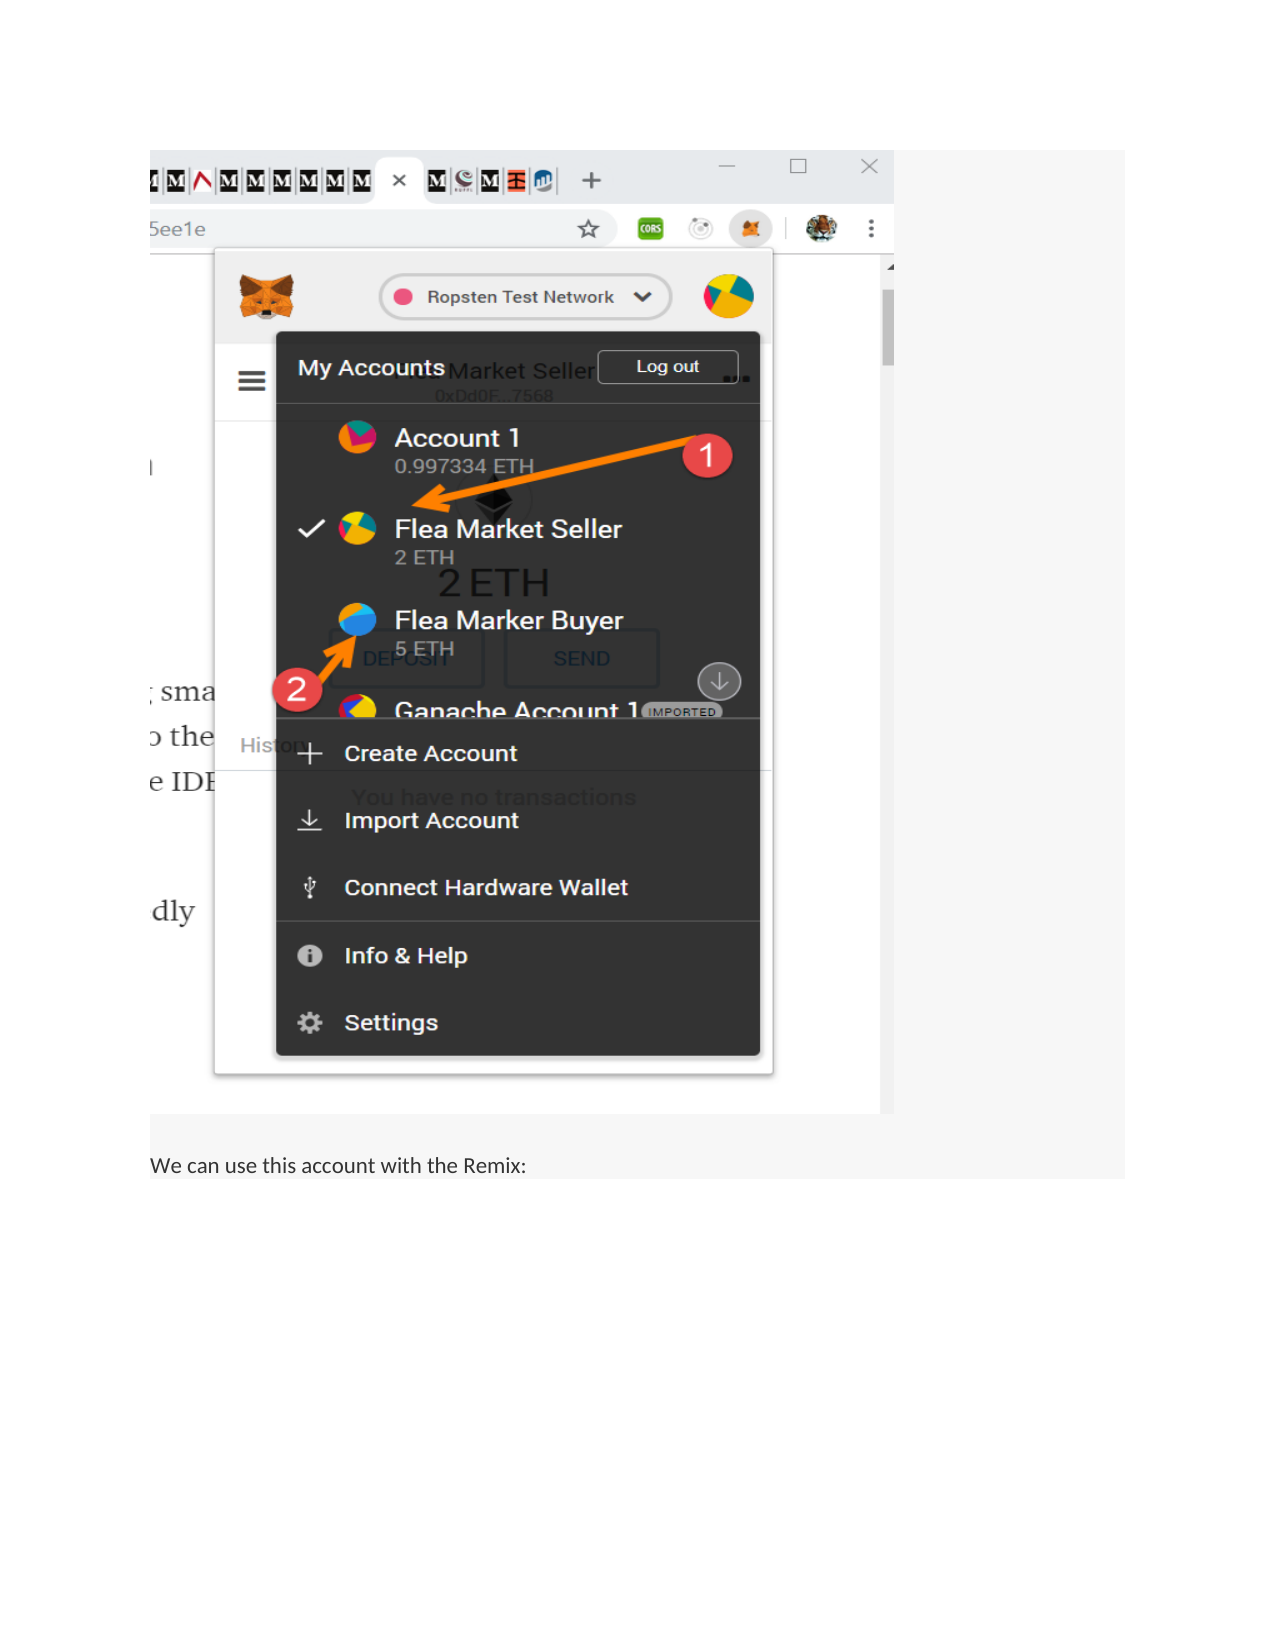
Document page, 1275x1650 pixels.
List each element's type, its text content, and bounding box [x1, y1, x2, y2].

text We can use this account with the Remix: [150, 1151, 1125, 1179]
picture [150, 150, 894, 1114]
